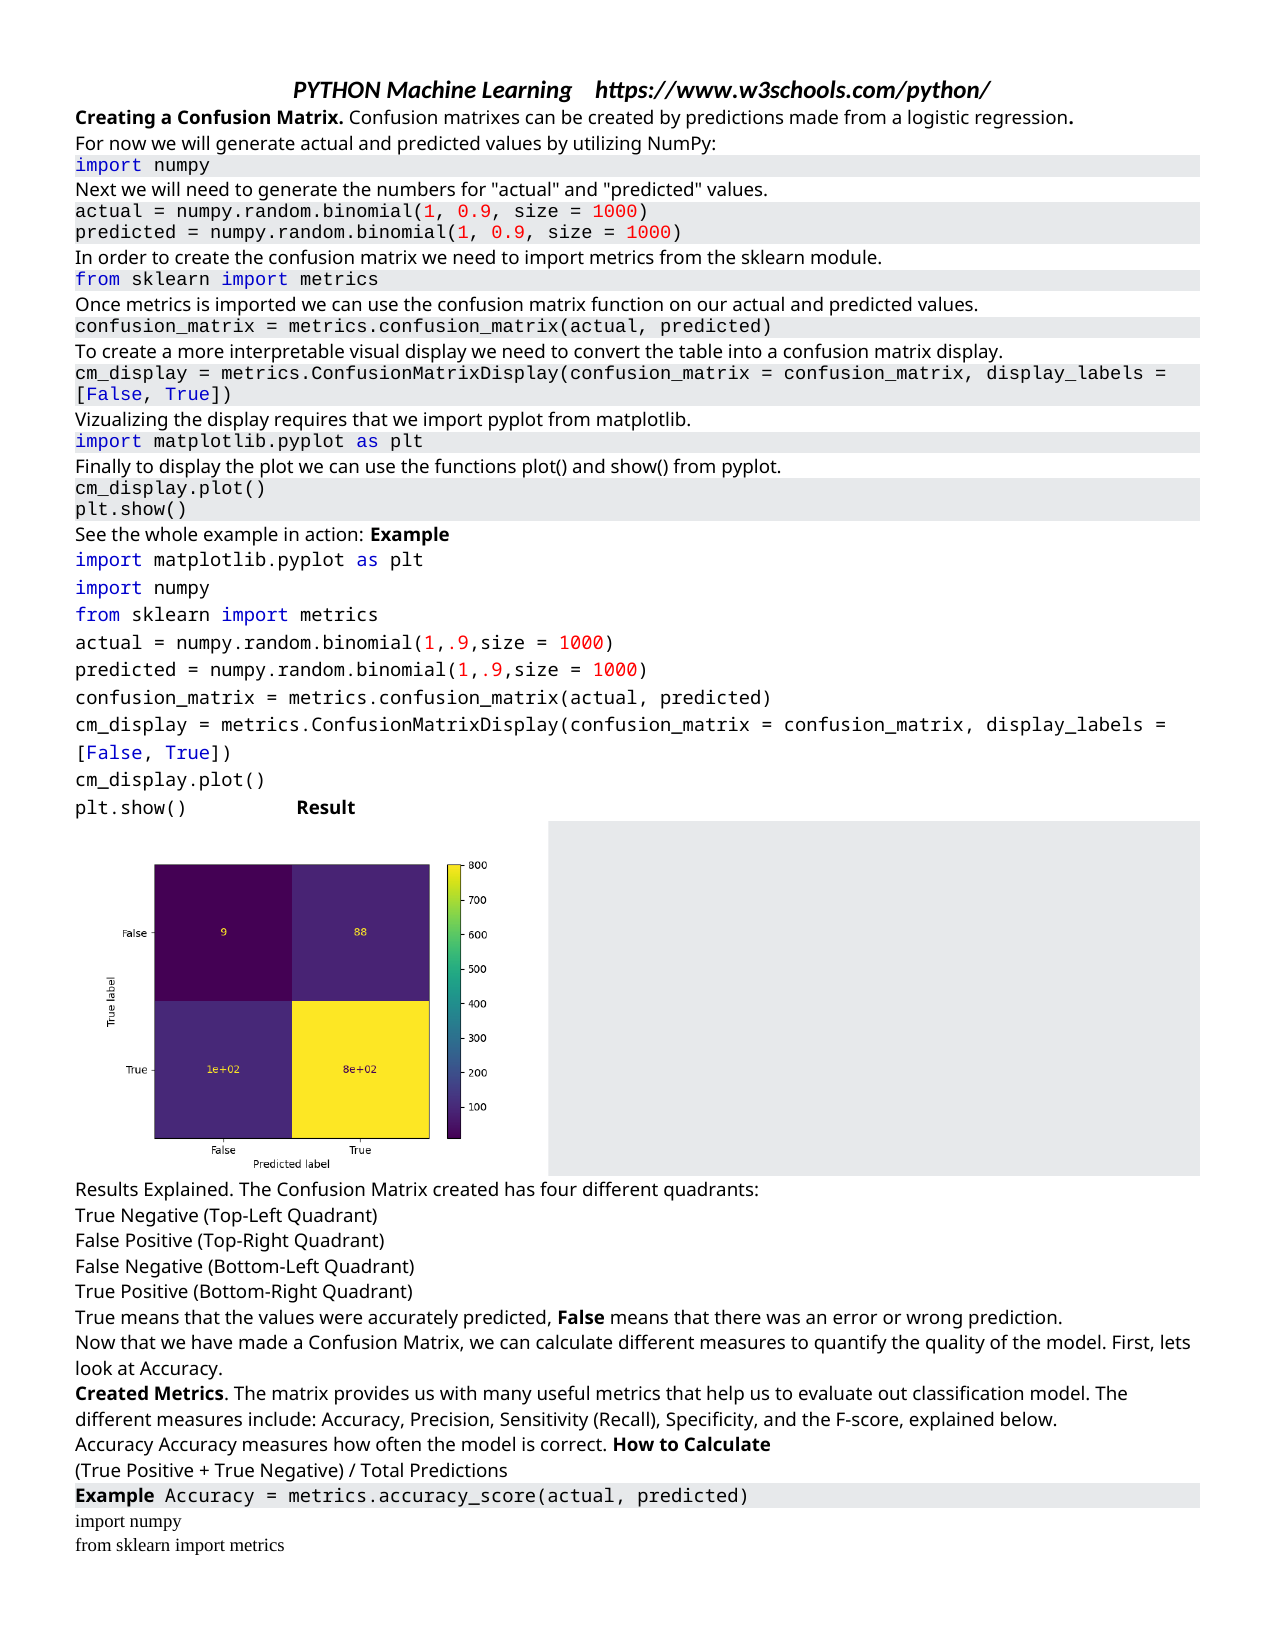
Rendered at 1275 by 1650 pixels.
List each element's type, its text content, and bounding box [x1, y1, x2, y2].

subtitle Creating a Confusion Matrix. Confusion matrixes can be created by predictions made from a logistic regression. [75, 104, 1200, 130]
text import numpy [75, 1510, 1200, 1532]
text from sklearn import metrics [75, 1533, 1200, 1555]
text Next we will need to generate the numbers for "actual" and "predicted" values. [75, 177, 1200, 202]
text import matplotlib.pyplot as plt [75, 432, 1200, 453]
text Vizualizing the display requires that we import pyplot from matplotlib. [75, 406, 1200, 432]
text from sklearn import metrics [75, 270, 1200, 291]
text cm_display.plot() plt.show() [75, 478, 1200, 521]
subtitle Accuracy Accuracy measures how often the model is correct. How to Calculate [75, 1432, 1200, 1457]
text To create a more interpretable visual display we need to convert the table into a confusion matrix display. [75, 338, 1200, 364]
picture [75, 821, 549, 1177]
text import matplotlib.pyplot as plt import numpy from sklearn import metrics actual = numpy.random.binomial(1,.9,size = 1000) predicted = numpy.random.binomial(1,.9,size = 1000) confusion_matrix = metrics.confusion_matrix(actual, predicted) cm_display = metrics.ConfusionMatrixDisplay(confusion_matrix = confusion_matrix, display_labels = [False, True]) cm_display.plot() plt.show() Result [75, 546, 1200, 819]
text True Negative (Top-Left Quadrant) False Positive (Top-Right Quadrant) False Negative (Bottom-Left Quadrant) True Positive (Bottom-Right Quadrant) [75, 1202, 1200, 1304]
text True means that the values were accurately predicted, False means that there was an error or wrong prediction. [75, 1304, 1200, 1329]
text See the whole example in action: Example [75, 521, 1200, 546]
text (True Positive + True Negative) / Total Predictions [75, 1457, 1200, 1483]
text In order to create the confusion matrix we need to import metrics from the sklearn module. [75, 244, 1200, 270]
subtitle Results Explained. The Confusion Matrix created has four different quadrants: [75, 1176, 1200, 1202]
text Once metrics is imported we can use the confusion matrix function on our actual and predicted values. [75, 291, 1200, 317]
subtitle Created Metrics. The matrix provides us with many useful metrics that help us to evaluate out classification model. The different measures include: Accuracy, Precision, Sensitivity (Recall), Specificity, and the F-score, explained below. [75, 1381, 1200, 1432]
text import numpy [75, 155, 1200, 177]
text For now we will generate actual and predicted values by utilizing NumPy: [75, 130, 1200, 155]
text confusion_matrix = metrics.confusion_matrix(actual, predicted) [75, 317, 1200, 338]
text Now that we have made a Confusion Matrix, we can calculate different measures to quantify the quality of the model. First, lets look at Accuracy. [75, 1329, 1200, 1381]
text cm_display = metrics.ConfusionMatrixDisplay(confusion_matrix = confusion_matrix, display_labels = [False, True]) [75, 364, 1200, 406]
subtitle Example Accuracy = metrics.accuracy_score(actual, predicted) [75, 1483, 1200, 1508]
text Finally to display the plot we can use the functions plot() and show() from pyplot. [75, 453, 1200, 478]
text actual = numpy.random.binomial(1, 0.9, size = 1000) predicted = numpy.random.binomial(1, 0.9, size = 1000) [75, 202, 1200, 244]
